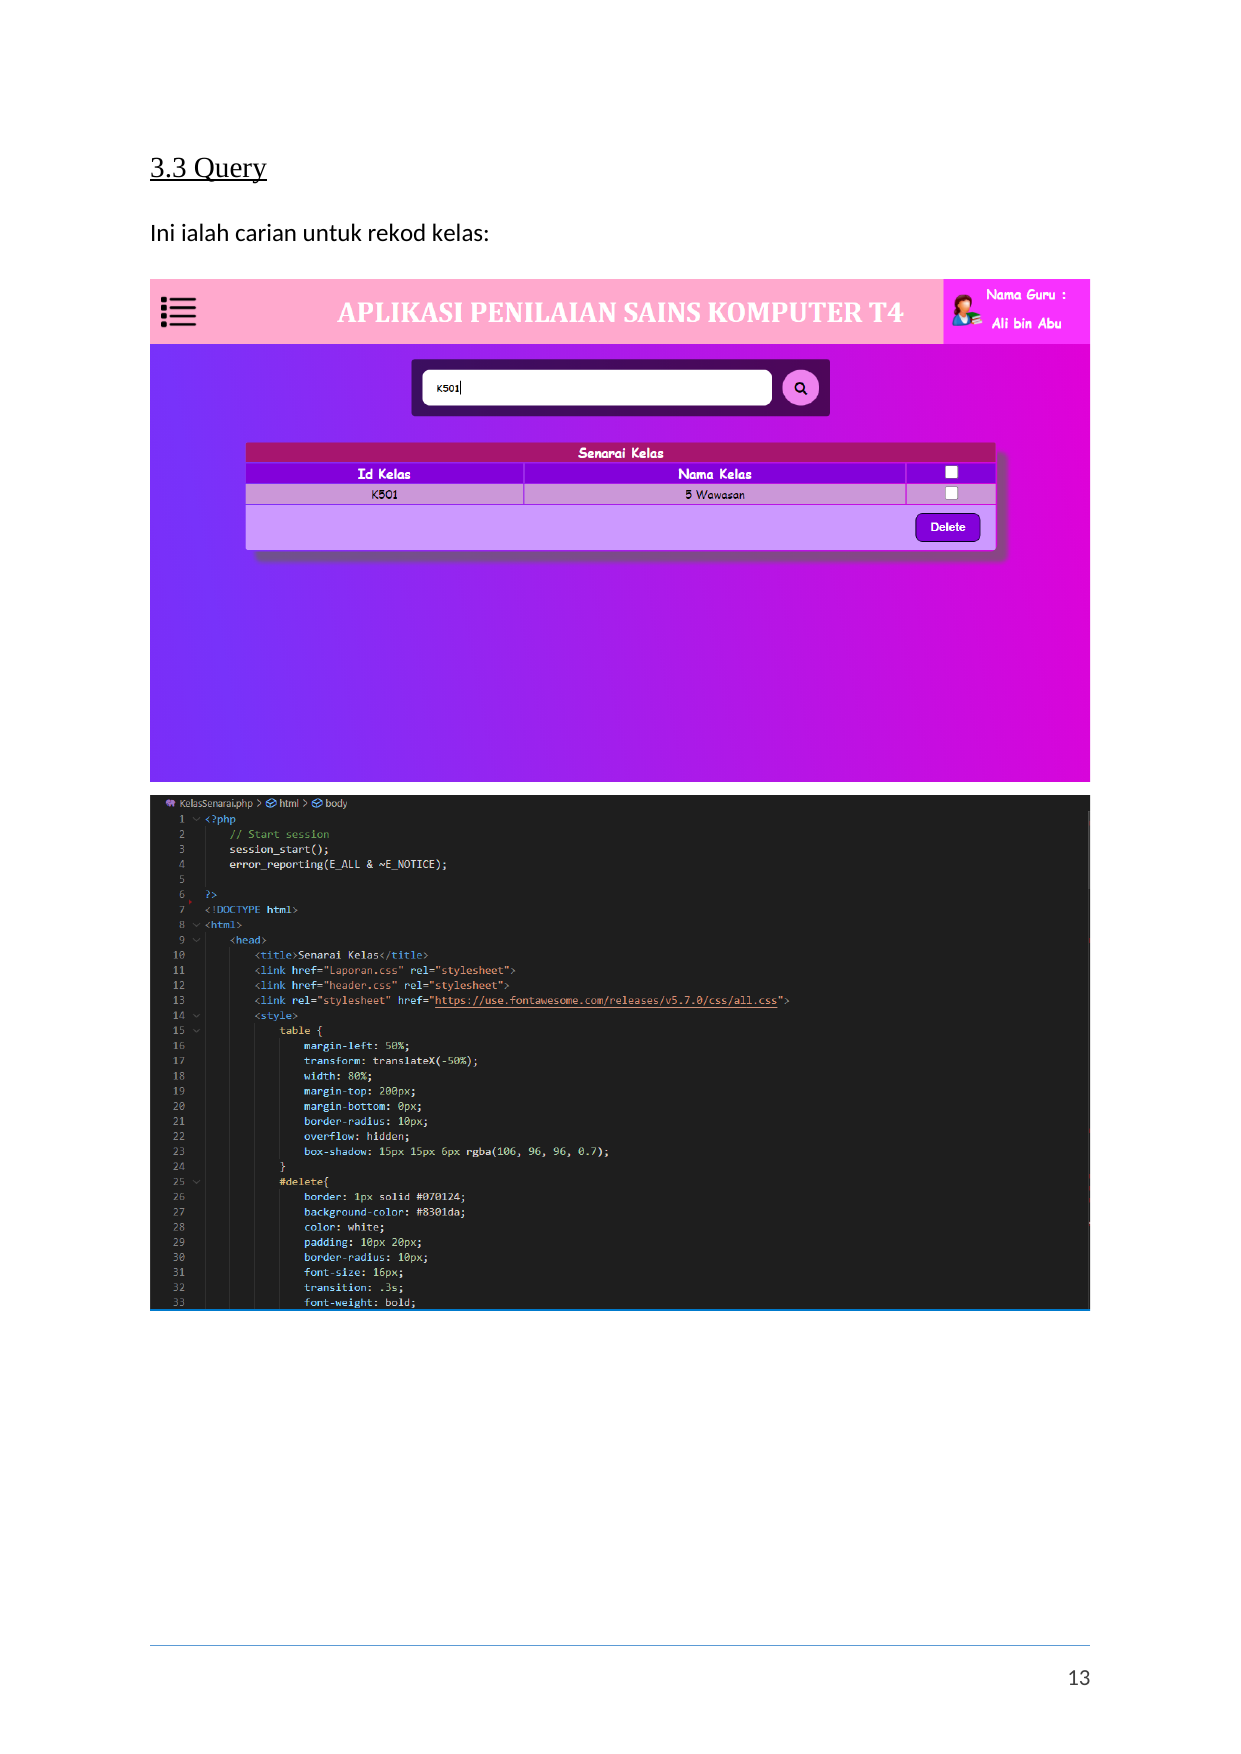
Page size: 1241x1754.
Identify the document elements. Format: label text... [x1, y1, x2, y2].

text 3.3 Query [150, 150, 1090, 183]
picture [150, 795, 1091, 1311]
text Ini ialah carian untuk rekod kelas: [150, 217, 1090, 247]
picture [150, 279, 1091, 782]
